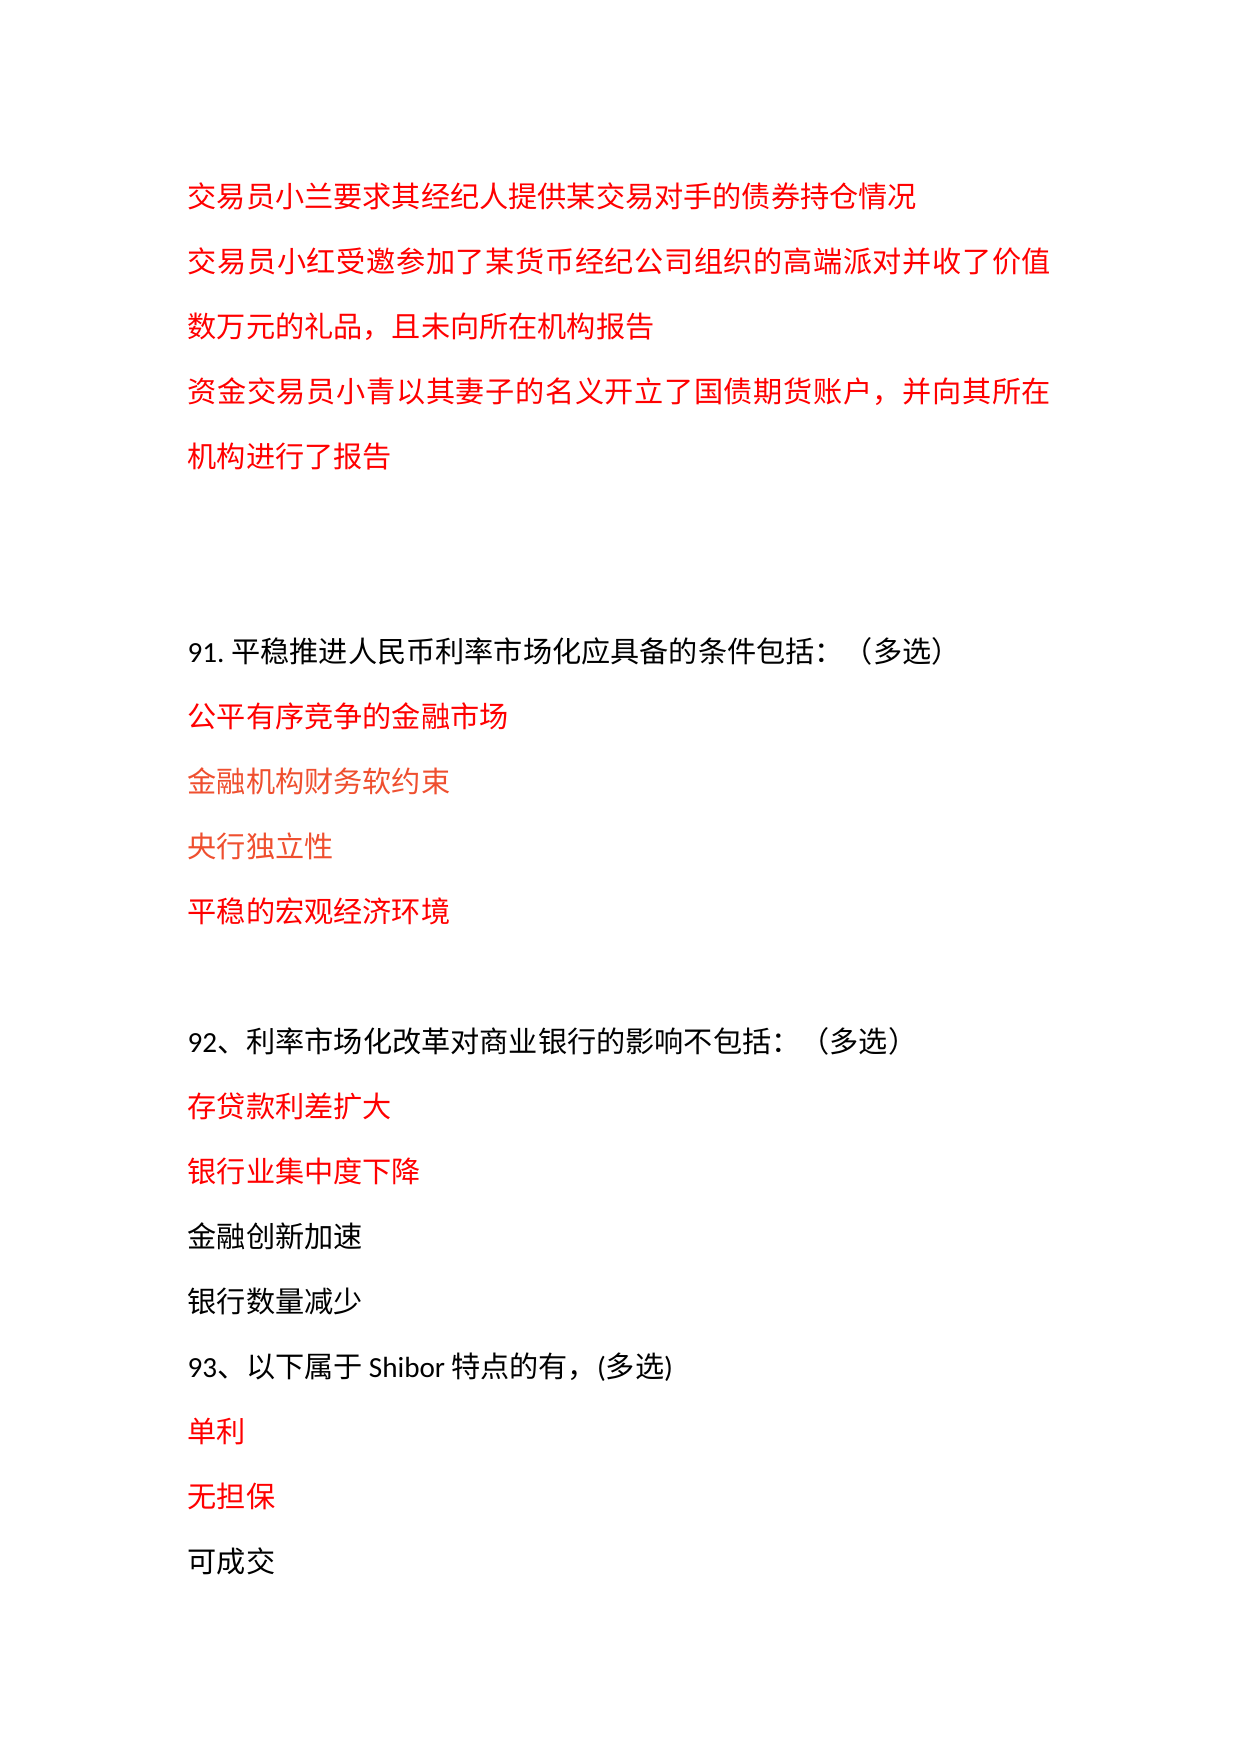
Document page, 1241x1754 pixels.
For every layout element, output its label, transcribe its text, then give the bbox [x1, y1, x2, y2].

text 银行数量减少 [187, 1267, 1053, 1332]
text 公平有序竞争的金融市场 [187, 682, 1053, 747]
list 平稳推进人民币利率市场化应具备的条件包括：（多选） [187, 617, 1053, 682]
text 交易员小红受邀参加了某货币经纪公司组织的高端派对并收了价值数万元的礼品，且未向所在机构报告 [187, 227, 1053, 357]
text 93、以下属于Shibor特点的有，(多选) [187, 1332, 1053, 1397]
text 资金交易员小青以其妻子的名义开立了国债期货账户，并向其所在机构进行了报告 [187, 357, 1053, 487]
text 单利 [187, 1397, 1053, 1462]
text 金融机构财务软约束 [187, 747, 1053, 812]
text 存贷款利差扩大 [187, 1072, 1053, 1137]
text 央行独立性 [187, 812, 1053, 877]
text 金融创新加速 [187, 1202, 1053, 1267]
text 交易员小兰要求其经纪人提供某交易对手的债券持仓情况 [187, 162, 1053, 227]
text 无担保 [187, 1462, 1053, 1527]
text 可成交 [187, 1527, 1053, 1592]
text 92、利率市场化改革对商业银行的影响不包括：（多选） [187, 1007, 1053, 1072]
text 平稳的宏观经济环境 [187, 877, 1053, 942]
text 银行业集中度下降 [187, 1137, 1053, 1202]
